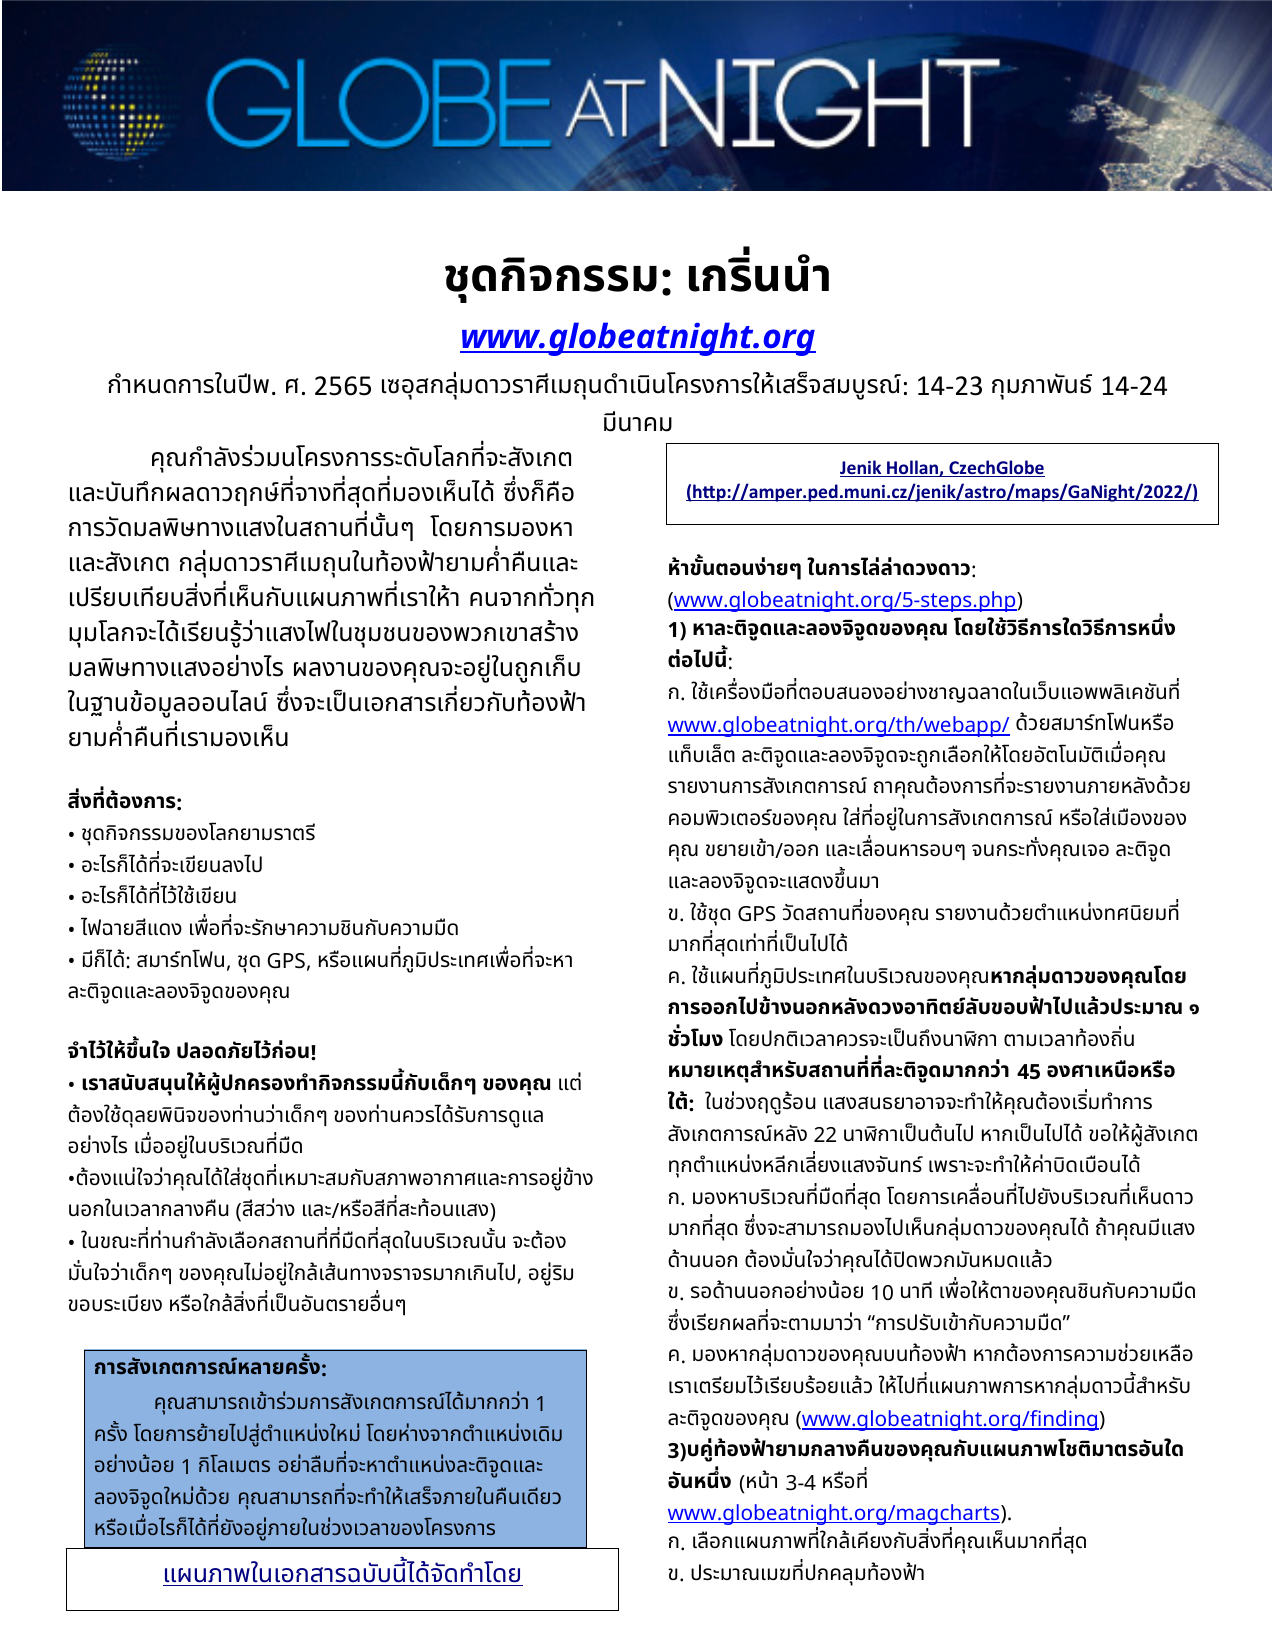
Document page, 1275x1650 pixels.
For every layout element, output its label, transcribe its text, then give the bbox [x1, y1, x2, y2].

text • อะไรก็ได้ที่จะเขียนลงไป [67, 850, 600, 882]
text แผนภาพในเอกสารฉบับนี้ได้จัดทำโดย Jenik Hollan, CzechGlobe (http://amper.ped.muni.cz/jenik/astro/maps/GaNight/2022/) [67, 1549, 618, 1610]
text คุณสามารถเข้าร่วมการสังเกตการณ์ได้มากกว่า 1 ครั้ง โดยการย้ายไปสู่ตำแหน่งใหม่ โดยห่างจากตำแหน่งเดิมอย่างน้อย 1 กิโลเมตร อย่าลืมที่จะหาตำแหน่งละติจูดและลองจิจูดใหม่ด้วย คุณสามารถที่จะทำให้เสร็จภายในคืนเดียวหรือเมื่อไรก็ได้ที่ยังอยู่ภายในช่วงเวลาของโครงการ [85, 1384, 586, 1547]
text • ในขณะที่ท่านกำลังเลือกสถานที่ที่มืดที่สุดในบริเวณนั้น จะต้องมั่นใจว่าเด็กๆ ของคุณไม่อยู่ใกล้เส้นทางจราจรมากเกินไป, อยู่ริมขอบระเบียง หรือใกล้สิ่งที่เป็นอันตรายอื่นๆ [67, 1226, 600, 1321]
text แผนภาพในเอกสารฉบับนี้ได้จัดทำโดย Jenik Hollan, CzechGlobe (http://amper.ped.muni.cz/jenik/astro/maps/GaNight/2022/) [667, 444, 1218, 524]
text ห้าขั้นตอนง่ายๆ ในการไล่ล่าดวงดาว: (www.globeatnight.org/5-steps.php) [667, 553, 1200, 613]
text • อะไรก็ได้ที่ไว้ใช้เขียน [67, 882, 600, 913]
text ค. ใช้แผนที่ภูมิประเทศในบริเวณของคุณหากลุ่มดาวของคุณโดยการออกไปข้างนอกหลังดวงอาทิตย์ลับขอบฟ้าไปแล้วประมาณ ๑ ชั่วโมง โดยปกติเวลาควรจะเป็นถึงนาฬิกา ตามเวลาท้องถิ่น หมายเหตุสำหรับสถานที่ที่ละติจูดมากกว่า 45 องศาเหนือหรือใต้: ในช่วงฤดูร้อน แสงสนธยาอาจจะทำให้คุณต้องเริ่มทำการสังเกตการณ์หลัง 22 นาฬิกาเป็นต้นไป หากเป็นไปได้ ขอให้ผู้สังเกตทุกตำแหน่งหลีกเลี่ยงแสงจันทร์ เพราะจะทำให้ค่าบิดเบือนได้ ก. มองหาบริเวณที่มืดที่สุด โดยการเคลื่อนที่ไปยังบริเวณที่เห็นดาวมากที่สุด ซึ่งจะสามารถมองไปเห็นกลุ่มดาวของคุณได้ ถ้าคุณมีแสงด้านนอก ต้องมั่นใจว่าคุณได้ปิดพวกมันหมดแล้ว ข. รอด้านนอกอย่างน้อย 10 นาที เพื่อให้ตาของคุณชินกับความมืด ซึ่งเรียกผลที่จะตามมาว่า “การปรับเข้ากับความมืด” [667, 961, 1200, 1339]
text ข. ประมาณเมฆที่ปกคลุมท้องฟ้า [667, 1558, 1200, 1589]
text • ชุดกิจกรรมของโลกยามราตรี [67, 818, 600, 850]
text ข. ใช้ชุด GPS วัดสถานที่ของคุณ รายงานด้วยตำแหน่งทศนิยมที่มากที่สุดเท่าที่เป็นไปได้ [667, 898, 1200, 961]
text • เราสนับสนุนให้ผู้ปกครองทำกิจกรรมนี้กับเด็กๆ ของคุณ แต่ต้องใช้ดุลยพินิจของท่านว่าเด็กๆ ของท่านควรได้รับการดูแลอย่างไร เมื่ออยู่ในบริเวณที่มืด [67, 1068, 600, 1163]
text จำไว้ให้ขึ้นใจ ปลอดภัยไว้ก่อน! [67, 1037, 600, 1068]
text สิ่งที่ต้องการ: [67, 787, 600, 818]
text 1) หาละติจูดและลองจิจูดของคุณ โดยใช้วิธีการใดวิธีการหนึ่งต่อไปนี้: [667, 613, 1200, 677]
text คุณกำลังร่วมนโครงการระดับโลกที่จะสังเกตและบันทึกผลดาวฤกษ์ที่จางที่สุดที่มองเห็นได้ ซึ่งก็คือการวัดมลพิษทางแสงในสถานที่นั้นๆ โดยการมองหาและสังเกต กลุ่มดาวราศีเมถุนในท้องฟ้ายามค่ำคืนและเปรียบเทียบสิ่งที่เห็นกับแผนภาพที่เราให้า คนจากทั่วทุกมุมโลกจะได้เรียนรู้ว่าแสงไฟในชุมชนของพวกเขาสร้างมลพิษทางแสงอย่างไร ผลงานของคุณจะอยู่ในถูกเก็บในฐานข้อมูลออนไลน์ ซึ่งจะเป็นเอกสารเกี่ยวกับท้องฟ้ายามค่ำคืนที่เรามองเห็น [67, 443, 600, 752]
text การสังเกตการณ์หลายครั้ง: [85, 1351, 586, 1384]
text ค. มองหากลุ่มดาวของคุณบนท้องฟ้า หากต้องการความช่วยเหลือ เราเตรียมไว้เรียบร้อยแล้ว ให้ไปที่แผนภาพการหากลุ่มดาวนี้สำหรับละติจูดของคุณ (www.globeatnight.org/finding) 3)บคู่ท้องฟ้ายามกลางคืนของคุณกับแผนภาพโชติมาตรอันใดอันหนึ่ง (หน้า 3-4 หรือที่ www.globeatnight.org/magcharts). [667, 1339, 1200, 1526]
text • ไฟฉายสีแดง เพื่อที่จะรักษาความชินกับความมืด [67, 913, 600, 945]
text •ต้องแน่ใจว่าคุณได้ใส่ชุดที่เหมาะสมกับสภาพอากาศและการอยู่ข้างนอกในเวลากลางคืน (สีสว่าง และ/หรือสีที่สะท้อนแสง) [67, 1163, 600, 1226]
text ก. ใช้เครื่องมือที่ตอบสนองอย่างชาญฉลาดในเว็บแอพพลิเคชันที่ www.globeatnight.org/th/webapp/ ด้วยสมาร์ทโฟนหรือแท็บเล็ต ละติจูดและลองจิจูดจะถูกเลือกให้โดยอัตโนมัติเมื่อคุณรายงานการสังเกตการณ์ ถาคุณต้องการที่จะรายงานภายหลังด้วยคอมพิวเตอร์ของคุณ ใส่ที่อยู่ในการสังเกตการณ์ หรือใส่เมืองของคุณ ขยายเข้า/ออก และเลื่อนหารอบๆ จนกระทั่งคุณเจอ ละติจูดและลองจิจูดจะแสดงขึ้นมา [667, 677, 1200, 898]
text • มีก็ได้: สมาร์ทโฟน, ชุด GPS, หรือแผนที่ภูมิประเทศเพื่อที่จะหาละติจูดและลองจิจูดของคุณ [67, 945, 600, 1008]
text ก. เลือกแผนภาพที่ใกล้เคียงกับสิ่งที่คุณเห็นมากที่สุด [667, 1526, 1200, 1558]
text ชุดกิจกรรม: เกริ่นนำ [75, 191, 1200, 312]
text www.globeatnight.org [75, 312, 1200, 358]
text กำหนดการในปีพ. ศ. 2565 เซอุสกลุ่มดาวราศีเมถุนดำเนินโครงการให้เสร็จสมบูรณ์: 14-23 กุมภาพันธ์ 14-24 มีนาคม [75, 367, 1200, 437]
